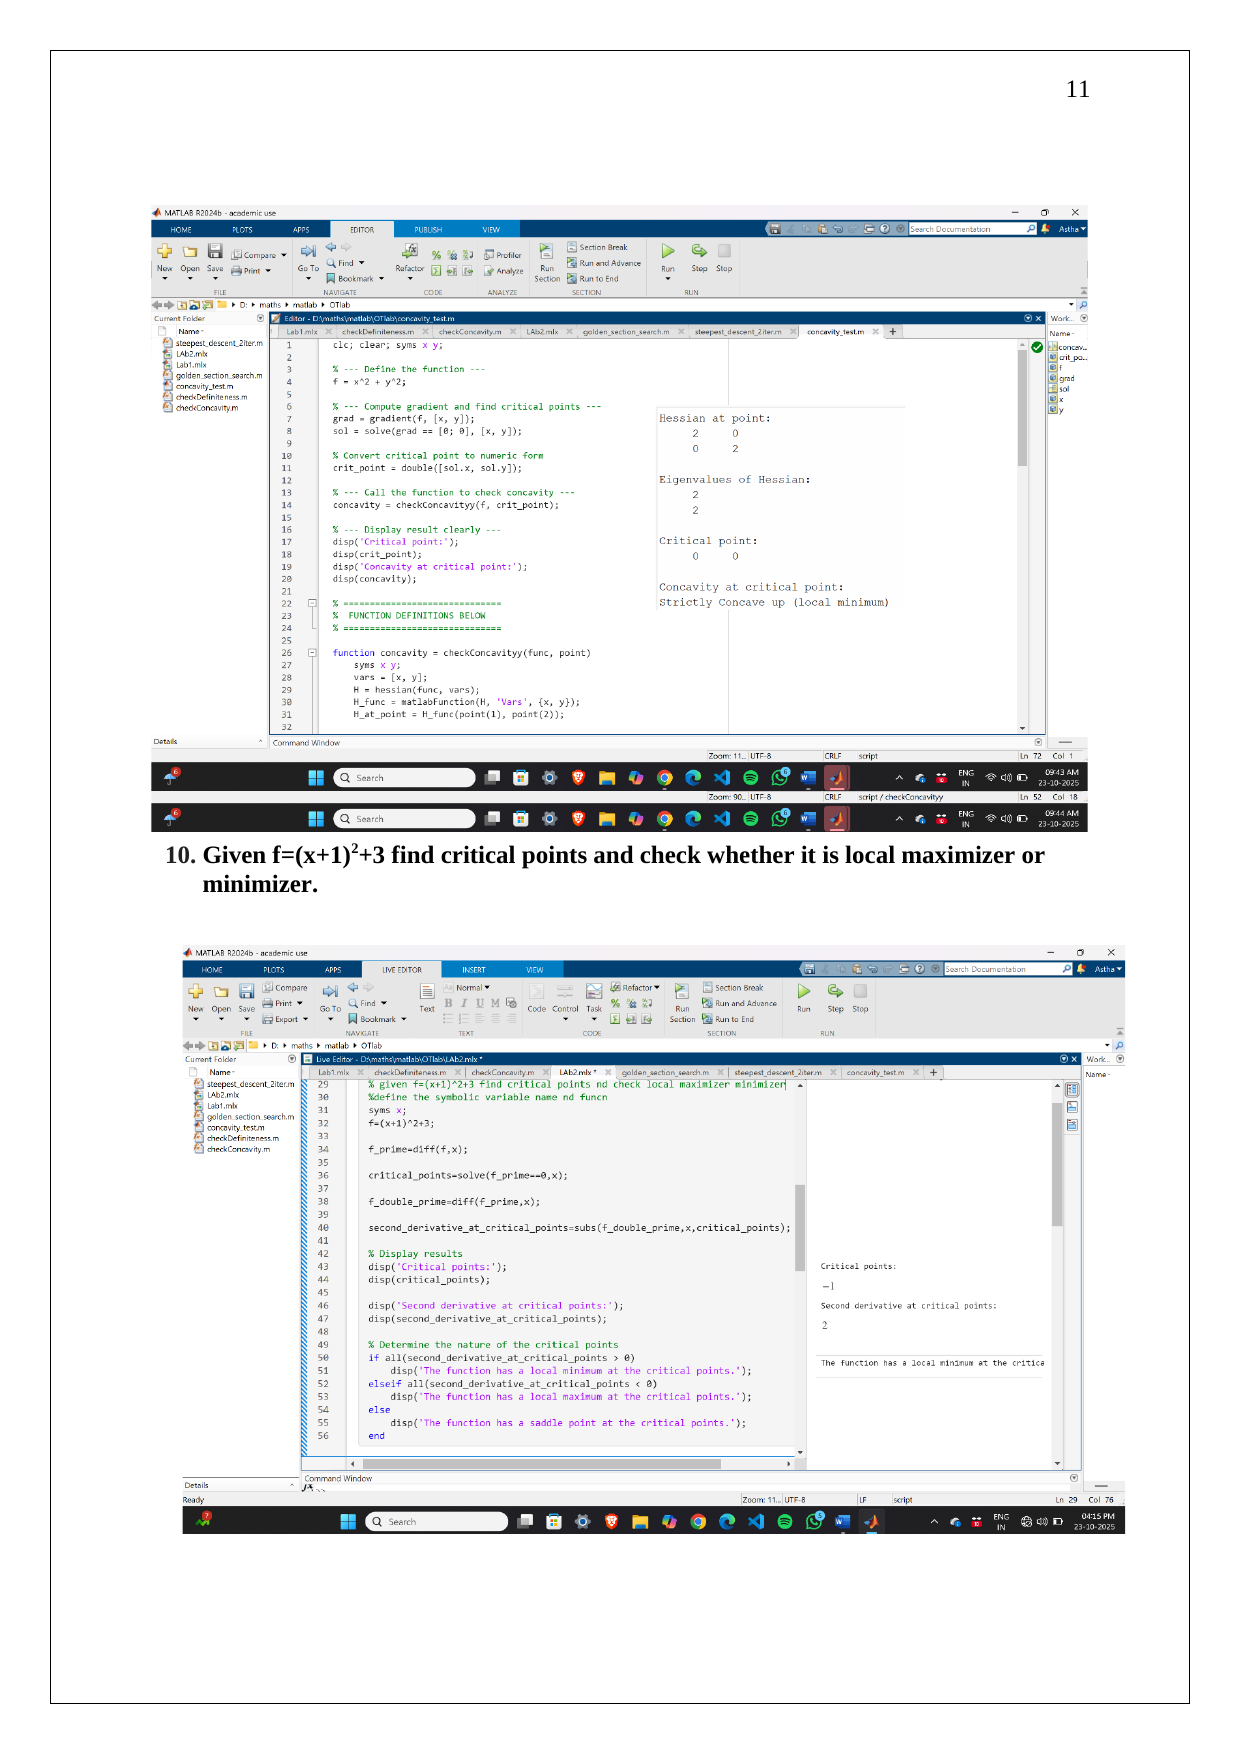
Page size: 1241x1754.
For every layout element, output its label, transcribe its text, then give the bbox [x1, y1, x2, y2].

list Given f=(x+1)2+3 find critical points and check whether it is local maximizer or minimizer. [165, 351, 1090, 897]
picture [181, 945, 1125, 1533]
picture [150, 205, 1087, 831]
